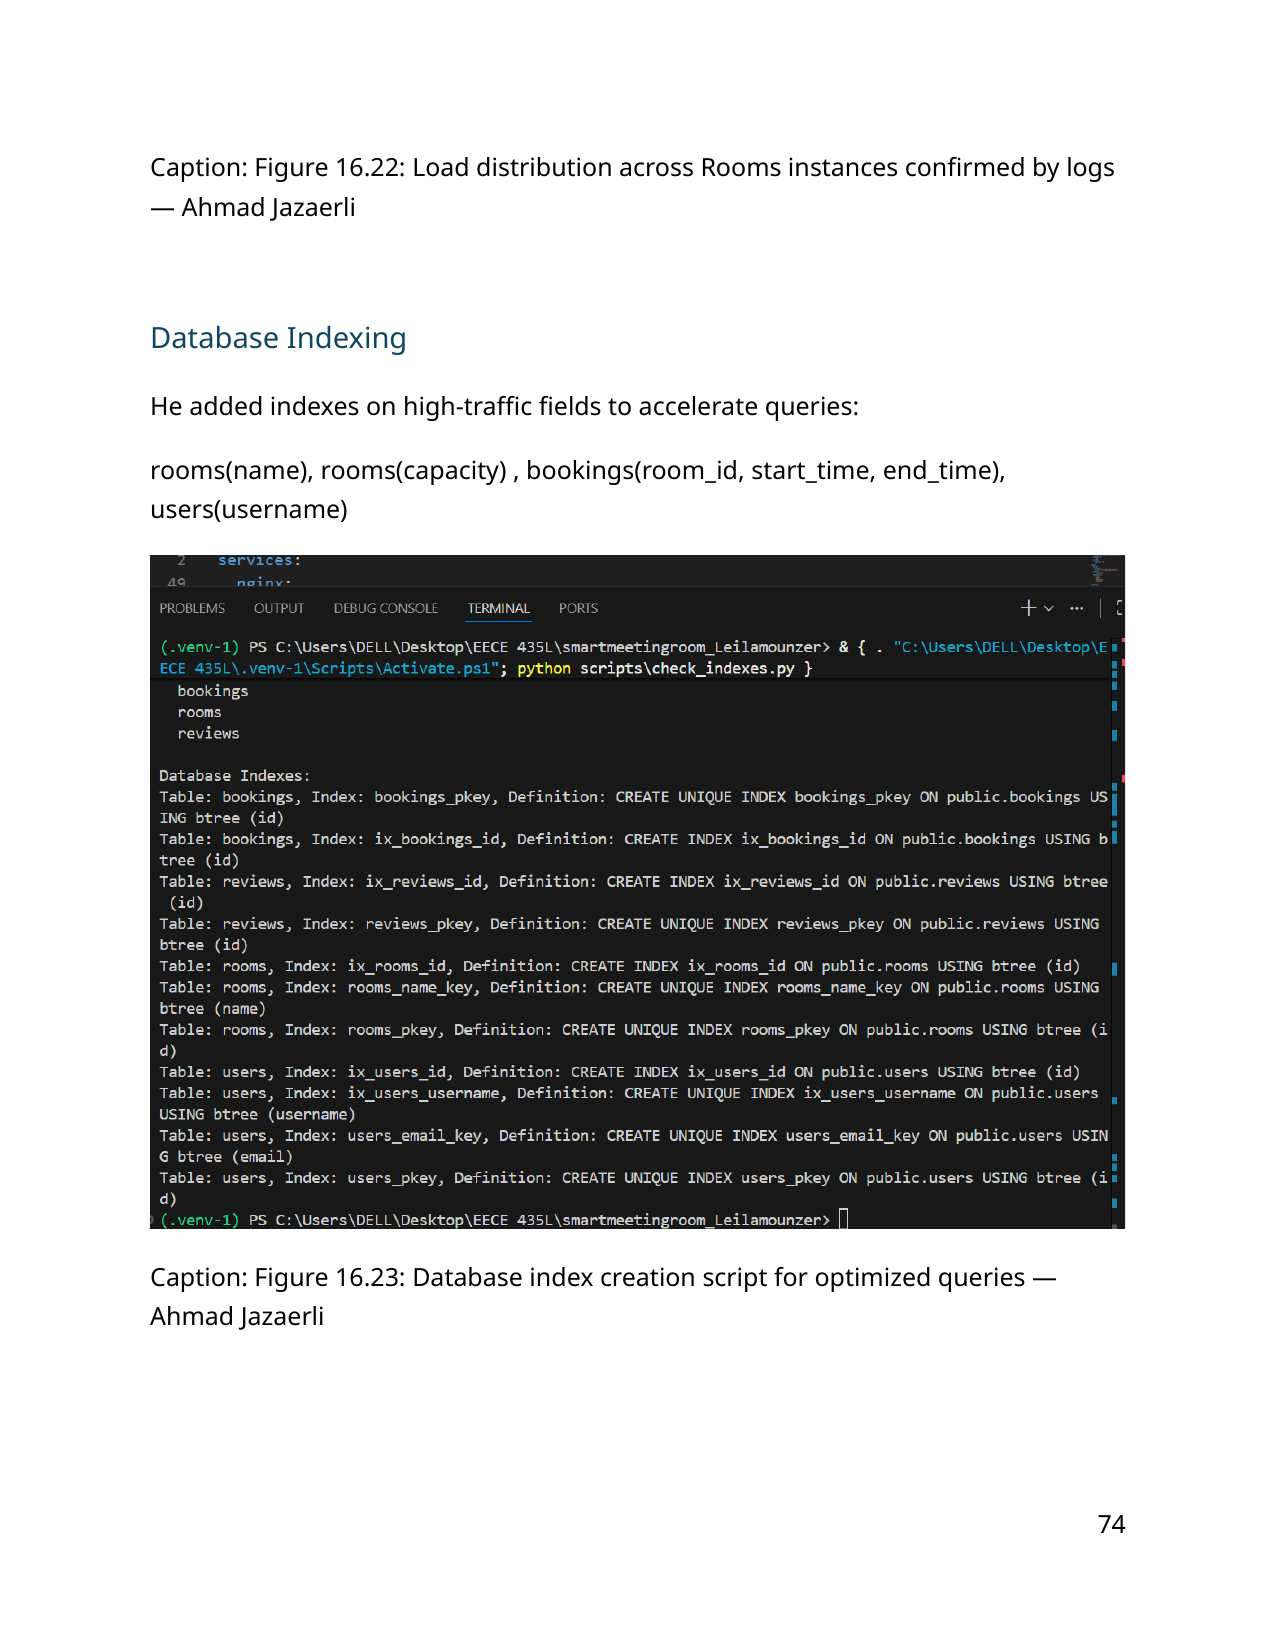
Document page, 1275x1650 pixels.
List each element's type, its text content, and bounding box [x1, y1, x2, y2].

text Caption: Figure 16.23: Database index creation script for optimized queries — Ahmad Jazaerli [150, 1259, 1125, 1332]
text rooms(name), rooms(capacity) , bookings(room_id, start_time, end_time), users(username) [150, 452, 1125, 526]
picture [150, 555, 1125, 1229]
text Caption: Figure 16.22: Load distribution across Rooms instances confirmed by logs — Ahmad Jazaerli [150, 150, 1125, 223]
text He added indexes on high-traffic fields to accelerate queries: [150, 388, 1125, 422]
subtitle Database Indexing [150, 317, 1125, 357]
